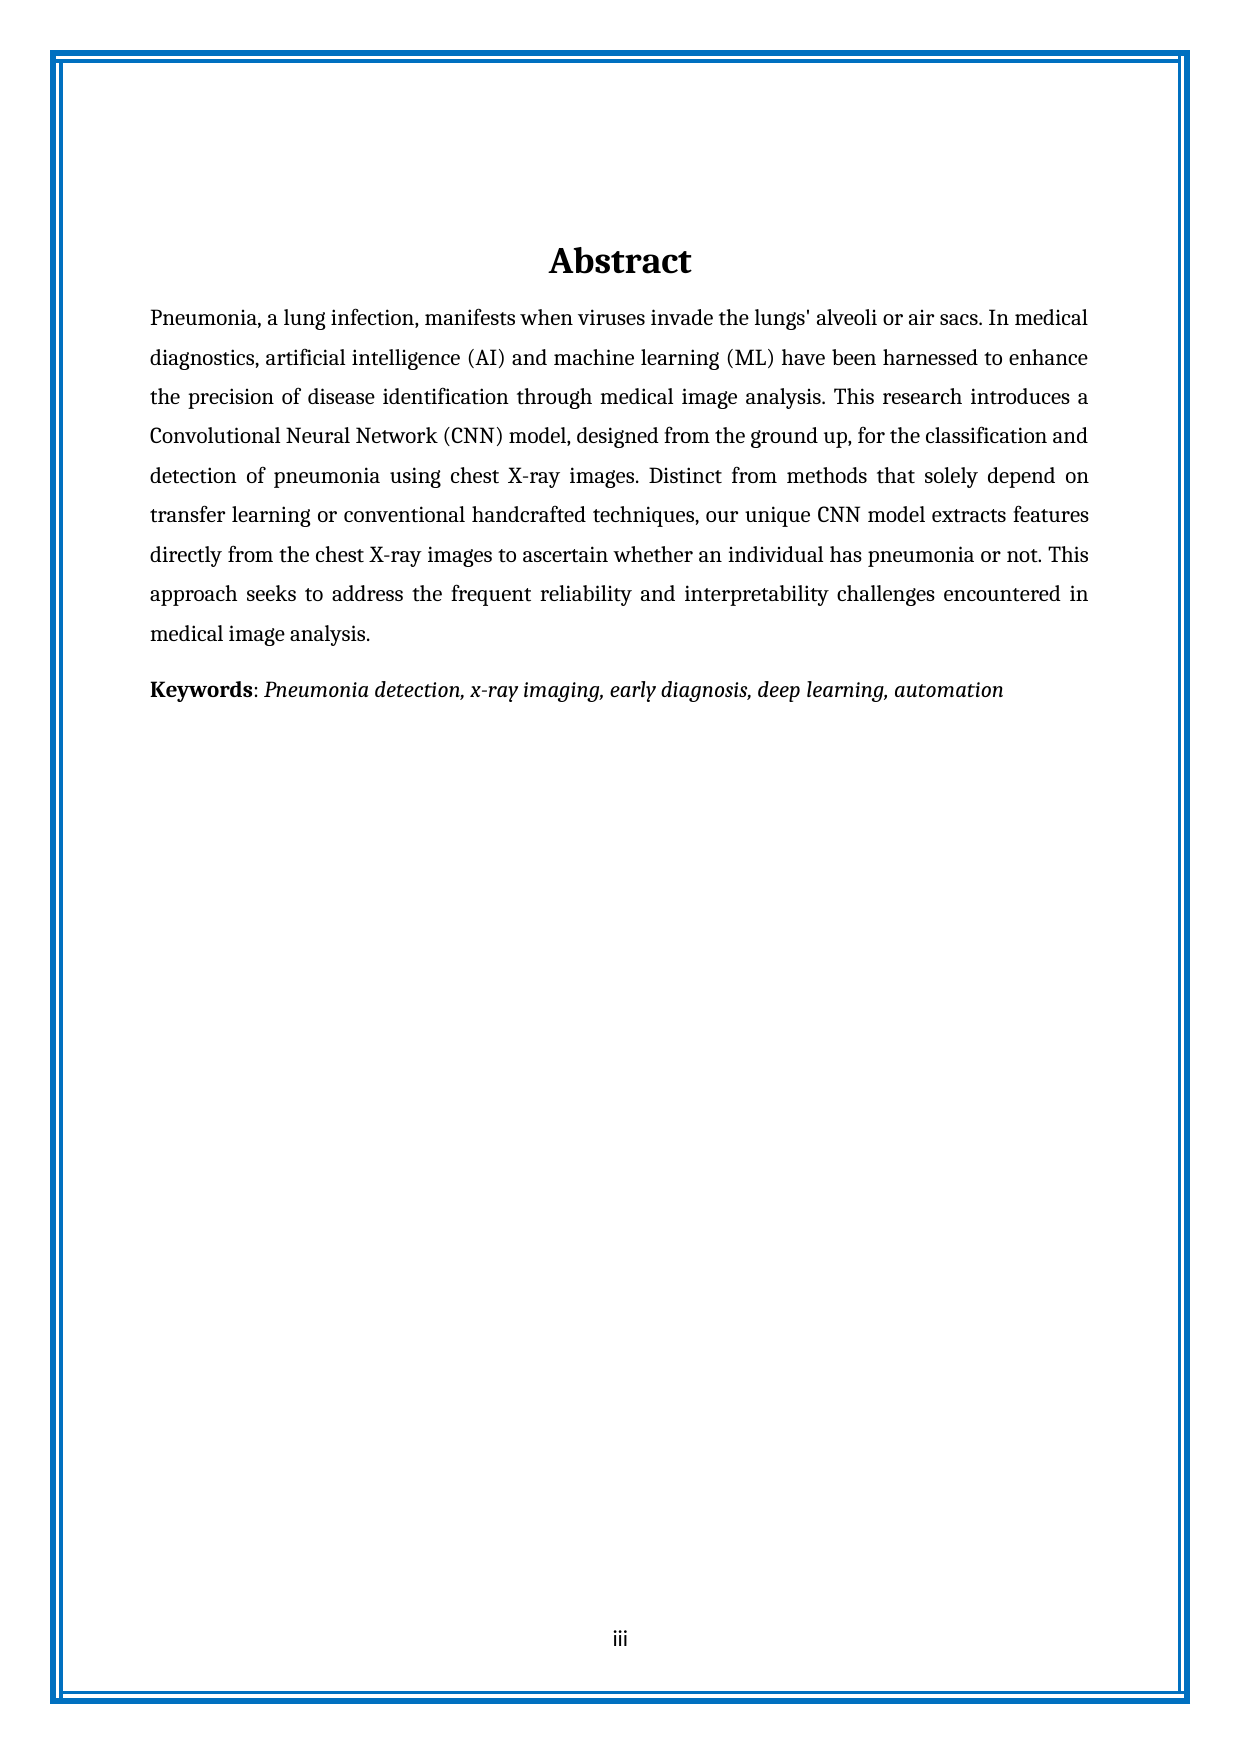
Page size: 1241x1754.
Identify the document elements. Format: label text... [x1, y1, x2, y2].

text Abstract [150, 240, 1090, 283]
text Keywords: Pneumonia detection, x-ray imaging, early diagnosis, deep learning, automation [150, 677, 1090, 703]
text Pneumonia, a lung infection, manifests when viruses invade the lungs' alveoli or air sacs. In medical diagnostics, artificial intelligence (AI) and machine learning (ML) have been harnessed to enhance the precision of disease identification through medical image analysis. This research introduces a Convolutional Neural Network (CNN) model, designed from the ground up, for the classification and detection of pneumonia using chest X-ray images. Distinct from methods that solely depend on transfer learning or conventional handcrafted techniques, our unique CNN model extracts features directly from the chest X-ray images to ascertain whether an individual has pneumonia or not. This approach seeks to address the frequent reliability and interpretability challenges encountered in medical image analysis. [150, 305, 1090, 647]
